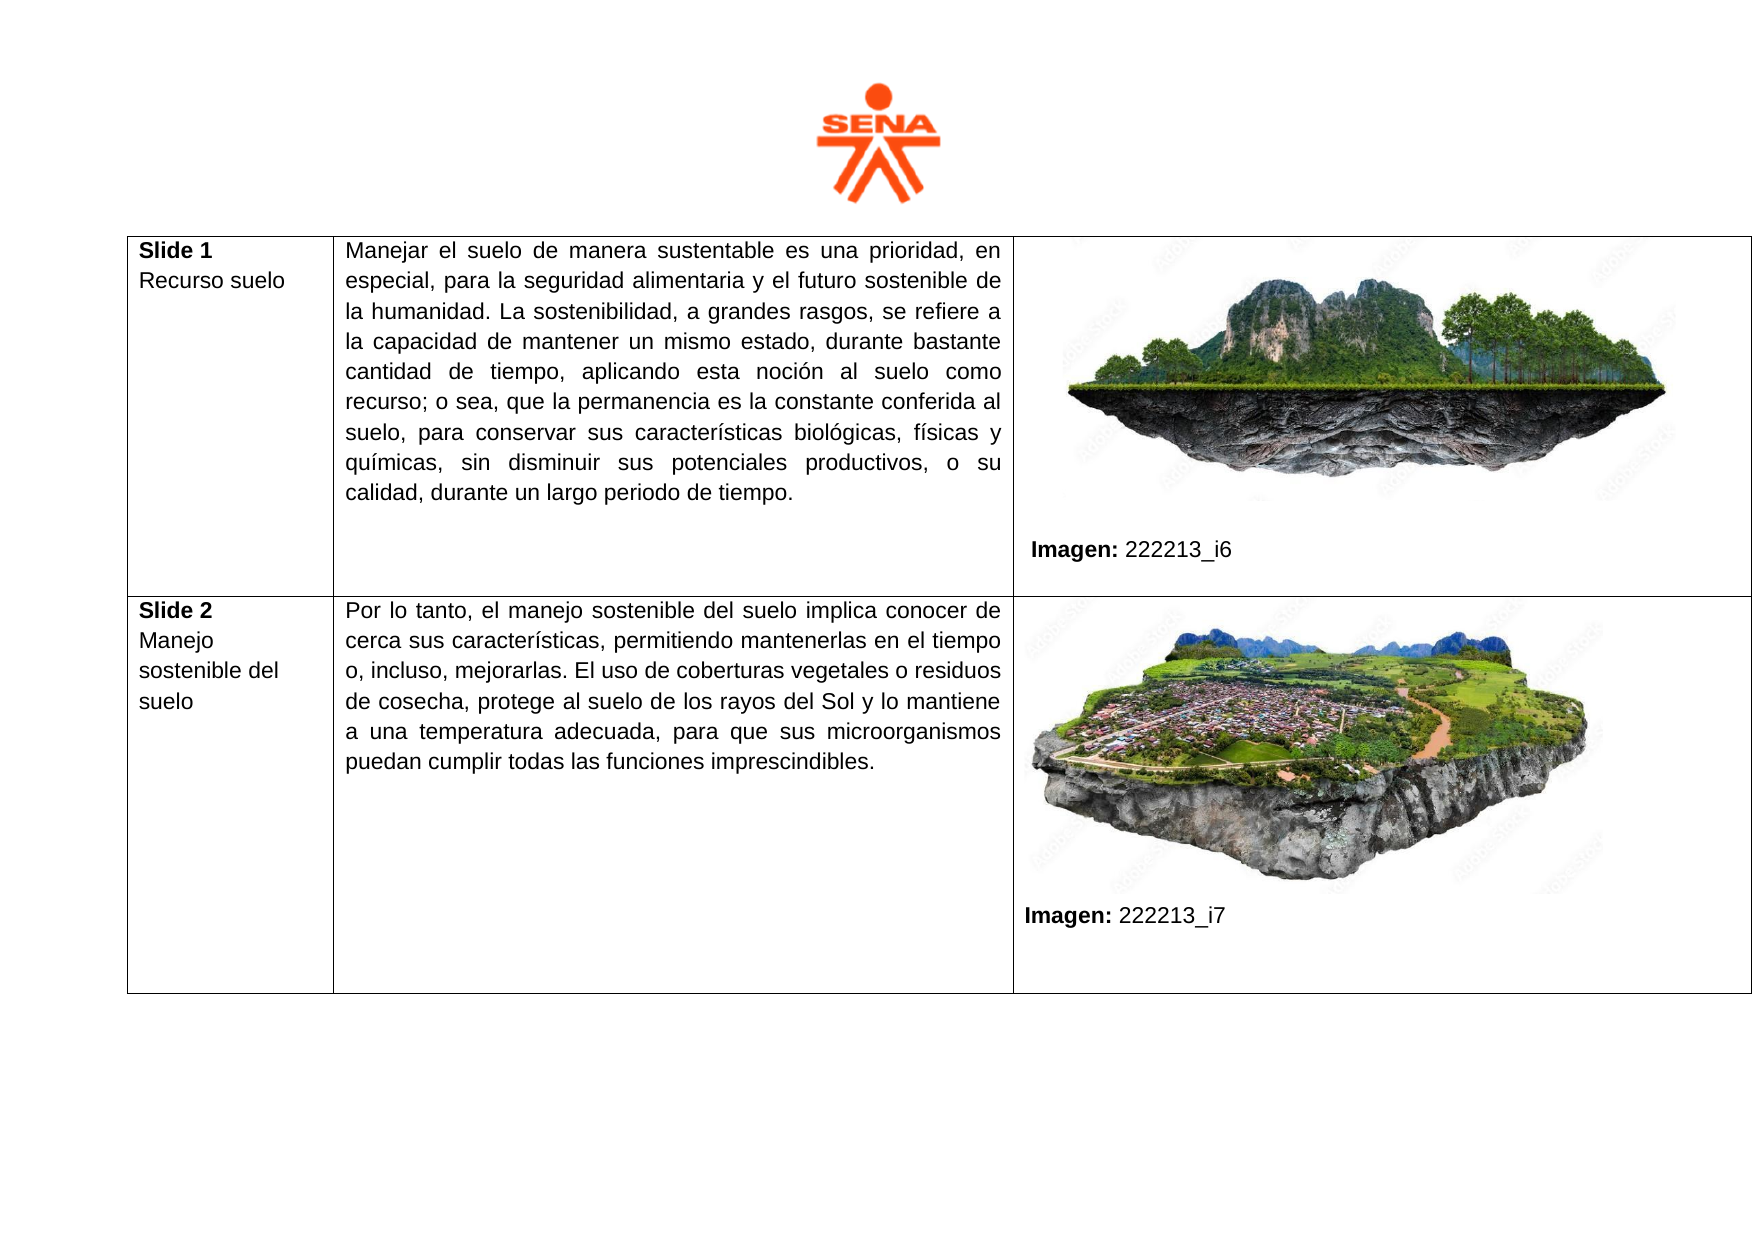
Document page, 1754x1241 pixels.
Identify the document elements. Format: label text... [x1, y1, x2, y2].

table_cell Slide 1 Recurso suelo [128, 237, 333, 596]
table_cell Por lo tanto, el manejo sostenible del suelo implica conocer de cerca sus características, permitiendo mantenerlas en el tiempo o, incluso, mejorarlas. El uso de coberturas vegetales o residuos de cosecha, protege al suelo de los rayos del Sol y lo mantiene a una temperatura adecuada, para que sus microorganismos puedan cumplir todas las funciones imprescindibles. [334, 597, 1013, 993]
table_cell Imagen: 222213_i7 [1014, 597, 1751, 993]
picture [1024, 597, 1603, 894]
table_cell Slide 2 Manejo sostenible del suelo [128, 597, 333, 993]
picture [1062, 237, 1676, 501]
table_cell Imagen: 222213_i6 [1014, 237, 1751, 596]
table_cell Manejar el suelo de manera sustentable es una prioridad, en especial, para la seguridad alimentaria y el futuro sostenible de la humanidad. La sostenibilidad, a grandes rasgos, se refiere a la capacidad de mantener un mismo estado, durante bastante cantidad de tiempo, aplicando esta noción al suelo como recurso; o sea, que la permanencia es la constante conferida al suelo, para conservar sus características biológicas, físicas y químicas, sin disminuir sus potenciales productivos, o su calidad, durante un largo periodo de tiempo. [334, 237, 1013, 596]
picture [805, 75, 949, 210]
